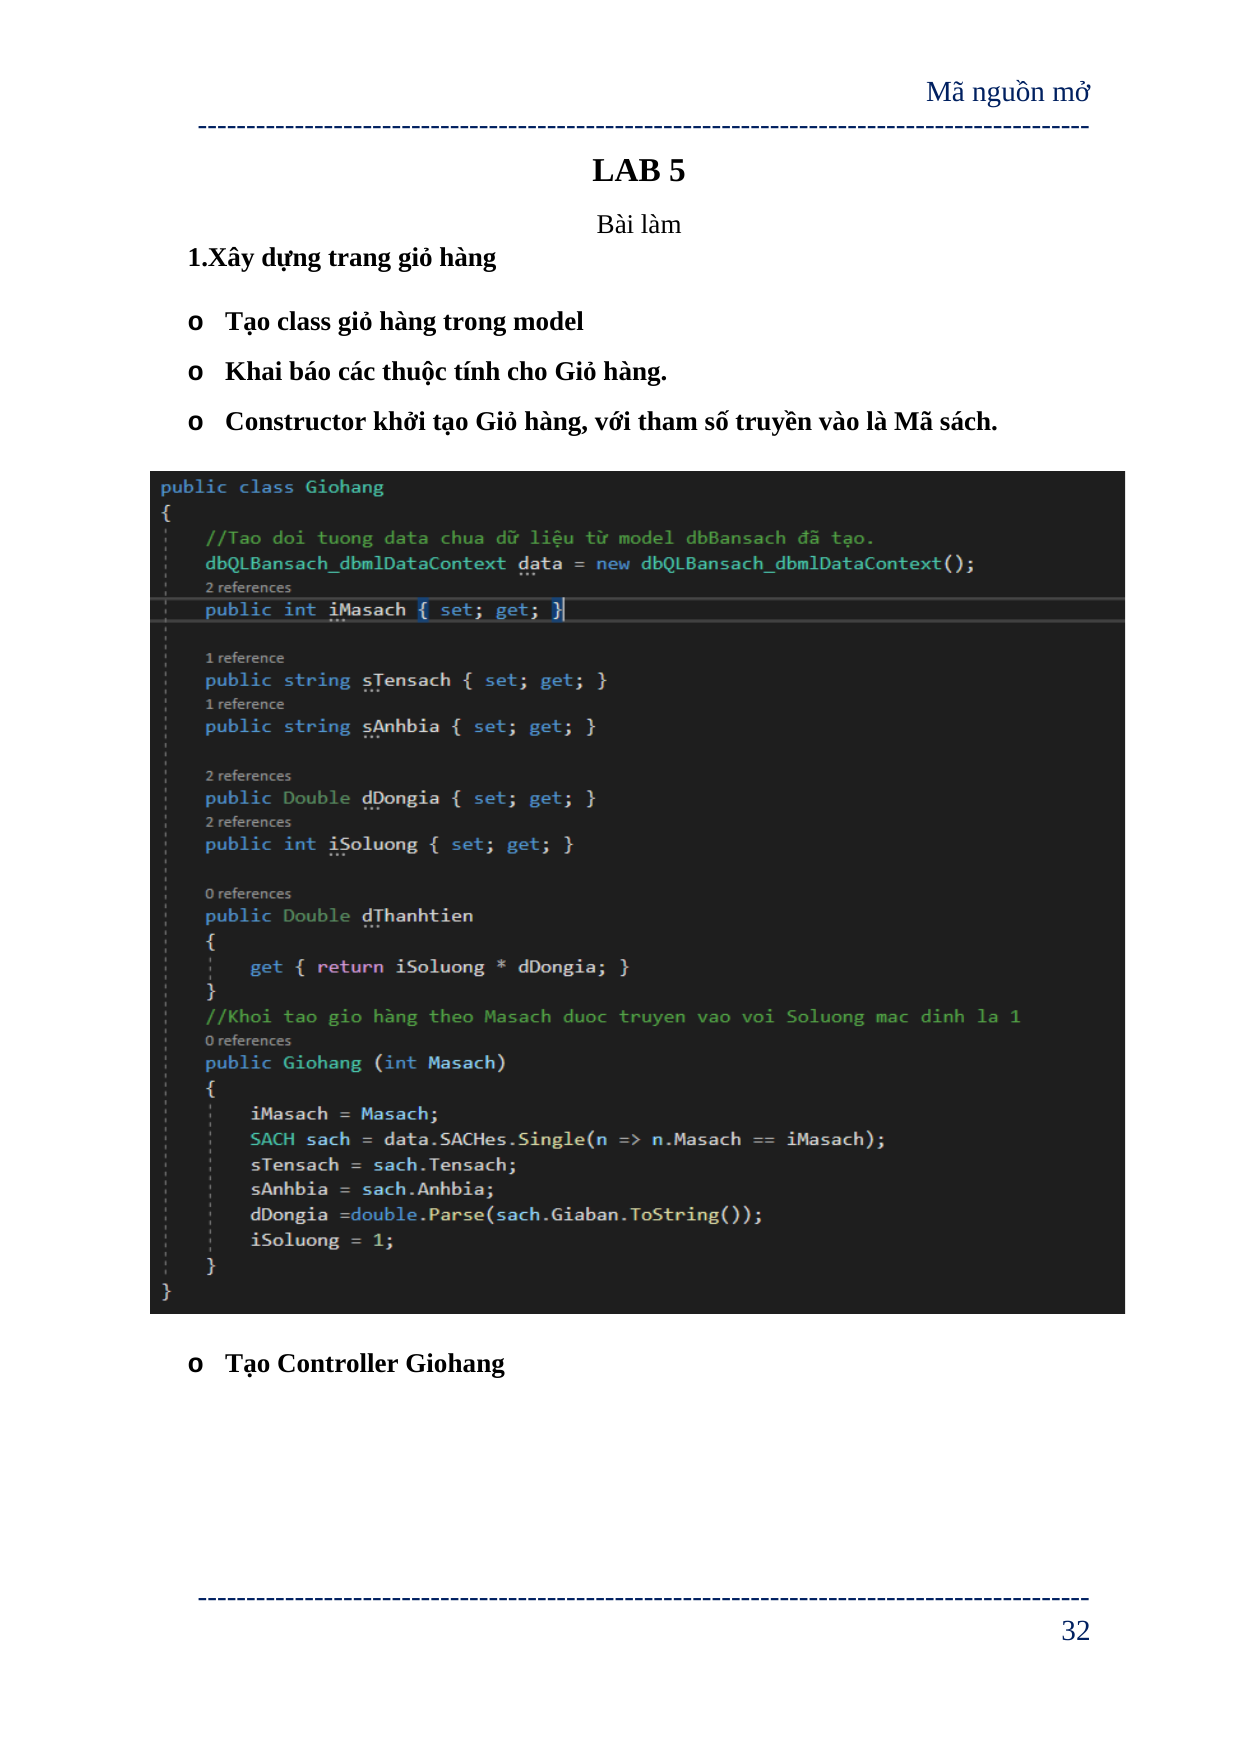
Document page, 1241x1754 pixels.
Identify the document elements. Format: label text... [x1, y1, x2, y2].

list Tạo Controller Giohang [187, 1347, 1090, 1381]
list Khai báo các thuộc tính cho Giỏ hàng. [187, 355, 1090, 388]
title Lab 5 [187, 150, 1090, 188]
text Bài làm [187, 208, 1090, 239]
list Tạo class giỏ hàng trong model [187, 305, 1090, 338]
text 1.Xây dựng trang giỏ hàng [187, 242, 1090, 273]
list Constructor khởi tạo Giỏ hàng, với tham số truyền vào là Mã sách. [187, 405, 1090, 438]
picture [150, 471, 1125, 1314]
